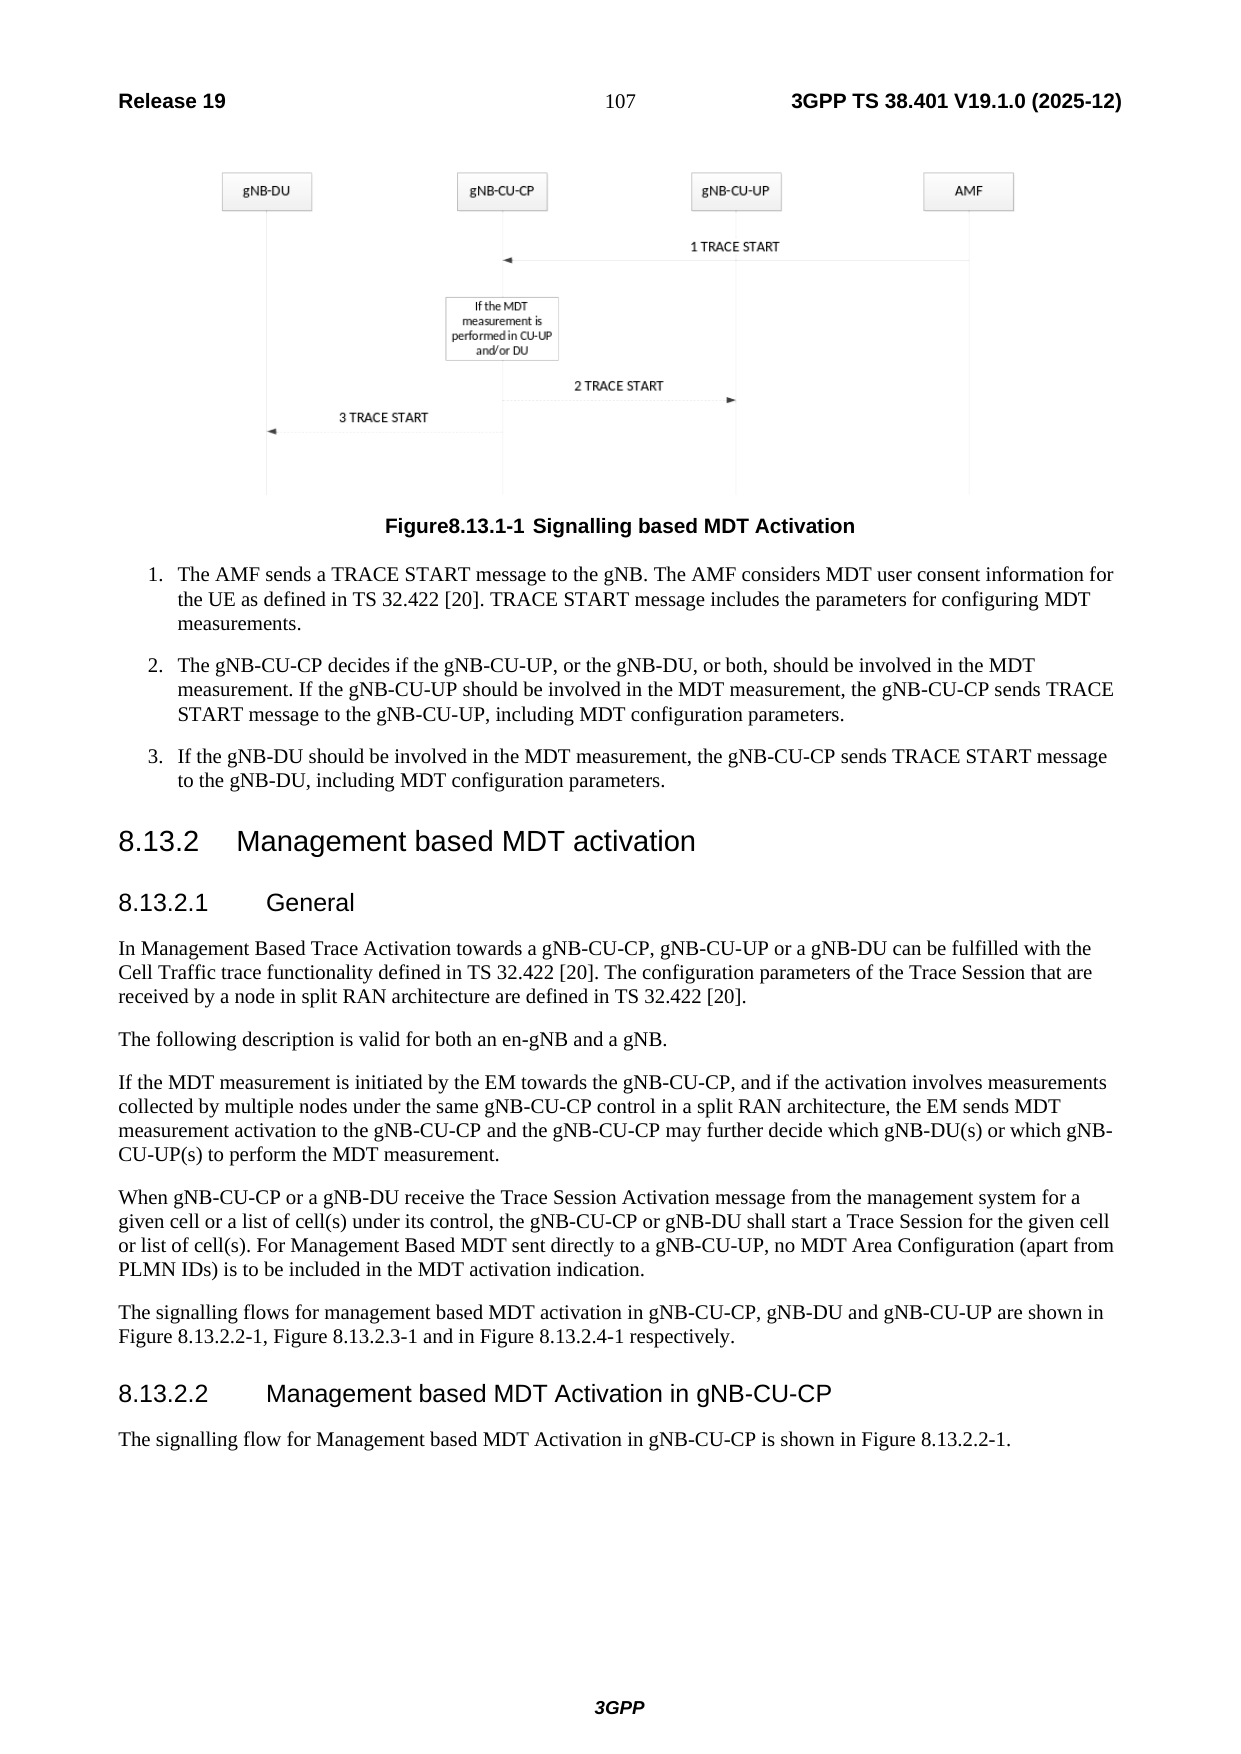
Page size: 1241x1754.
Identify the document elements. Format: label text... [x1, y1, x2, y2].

text 2. The gNB-CU-CP decides if the gNB-CU-UP, or the gNB-DU, or both, should be involved in the MDT measurement. If the gNB-CU-UP should be involved in the MDT measurement, the gNB-CU-CP sends TRACE START message to the gNB-CU-UP, including MDT configuration parameters. [148, 653, 1122, 726]
text 3. If the gNB-DU should be involved in the MDT measurement, the gNB-CU-CP sends TRACE START message to the gNB-DU, including MDT configuration parameters. [148, 744, 1122, 792]
text The signalling flow for Management based MDT Activation in gNB-CU-CP is shown in Figure 8.13.2.2-1. [118, 1427, 1122, 1451]
subtitle 8.13.2.2 Management based MDT Activation in gNB-CU-CP [118, 1379, 1122, 1408]
text The following description is valid for both an en-gNB and a gNB. [118, 1027, 1122, 1051]
text When gNB-CU-CP or a gNB-DU receive the Trace Session Activation message from the management system for a given cell or a list of cell(s) under its control, the gNB-CU-CP or gNB-DU shall start a Trace Session for the given cell or list of cell(s). For Management Based MDT sent directly to a gNB-CU-UP, no MDT Area Configuration (apart from PLMN IDs) is to be included in the MDT activation indication. [118, 1185, 1122, 1281]
text 1. The AMF sends a TRACE START message to the gNB. The AMF considers MDT user consent information for the UE as defined in TS 32.422 [20]. TRACE START message includes the parameters for configuring MDT measurements. [148, 562, 1122, 634]
text Figure8.13.1-1 Signalling based MDT Activation [118, 513, 1122, 537]
subtitle 8.13.2 Management based MDT activation [118, 824, 1122, 857]
subtitle 8.13.2.1 General [118, 888, 1122, 917]
text The signalling flows for management based MDT activation in gNB-CU-CP, gNB-DU and gNB-CU-UP are shown in Figure 8.13.2.2-1, Figure 8.13.2.3-1 and in Figure 8.13.2.4-1 respectively. [118, 1300, 1122, 1348]
text If the MDT measurement is initiated by the EM towards the gNB-CU-CP, and if the activation involves measurements collected by multiple nodes under the same gNB-CU-CP control in a split RAN architecture, the EM sends MDT measurement activation to the gNB-CU-CP and the gNB-CU-CP may further decide which gNB-DU(s) or which gNB-CU-UP(s) to perform the MDT measurement. [118, 1070, 1122, 1166]
text In Management Based Trace Activation towards a gNB-CU-CP, gNB-CU-UP or a gNB-DU can be fulfilled with the Cell Traffic trace functionality defined in TS 32.422 [20]. The configuration parameters of the Trace Session that are received by a node in split RAN architecture are defined in TS 32.422 [20]. [118, 936, 1122, 1008]
